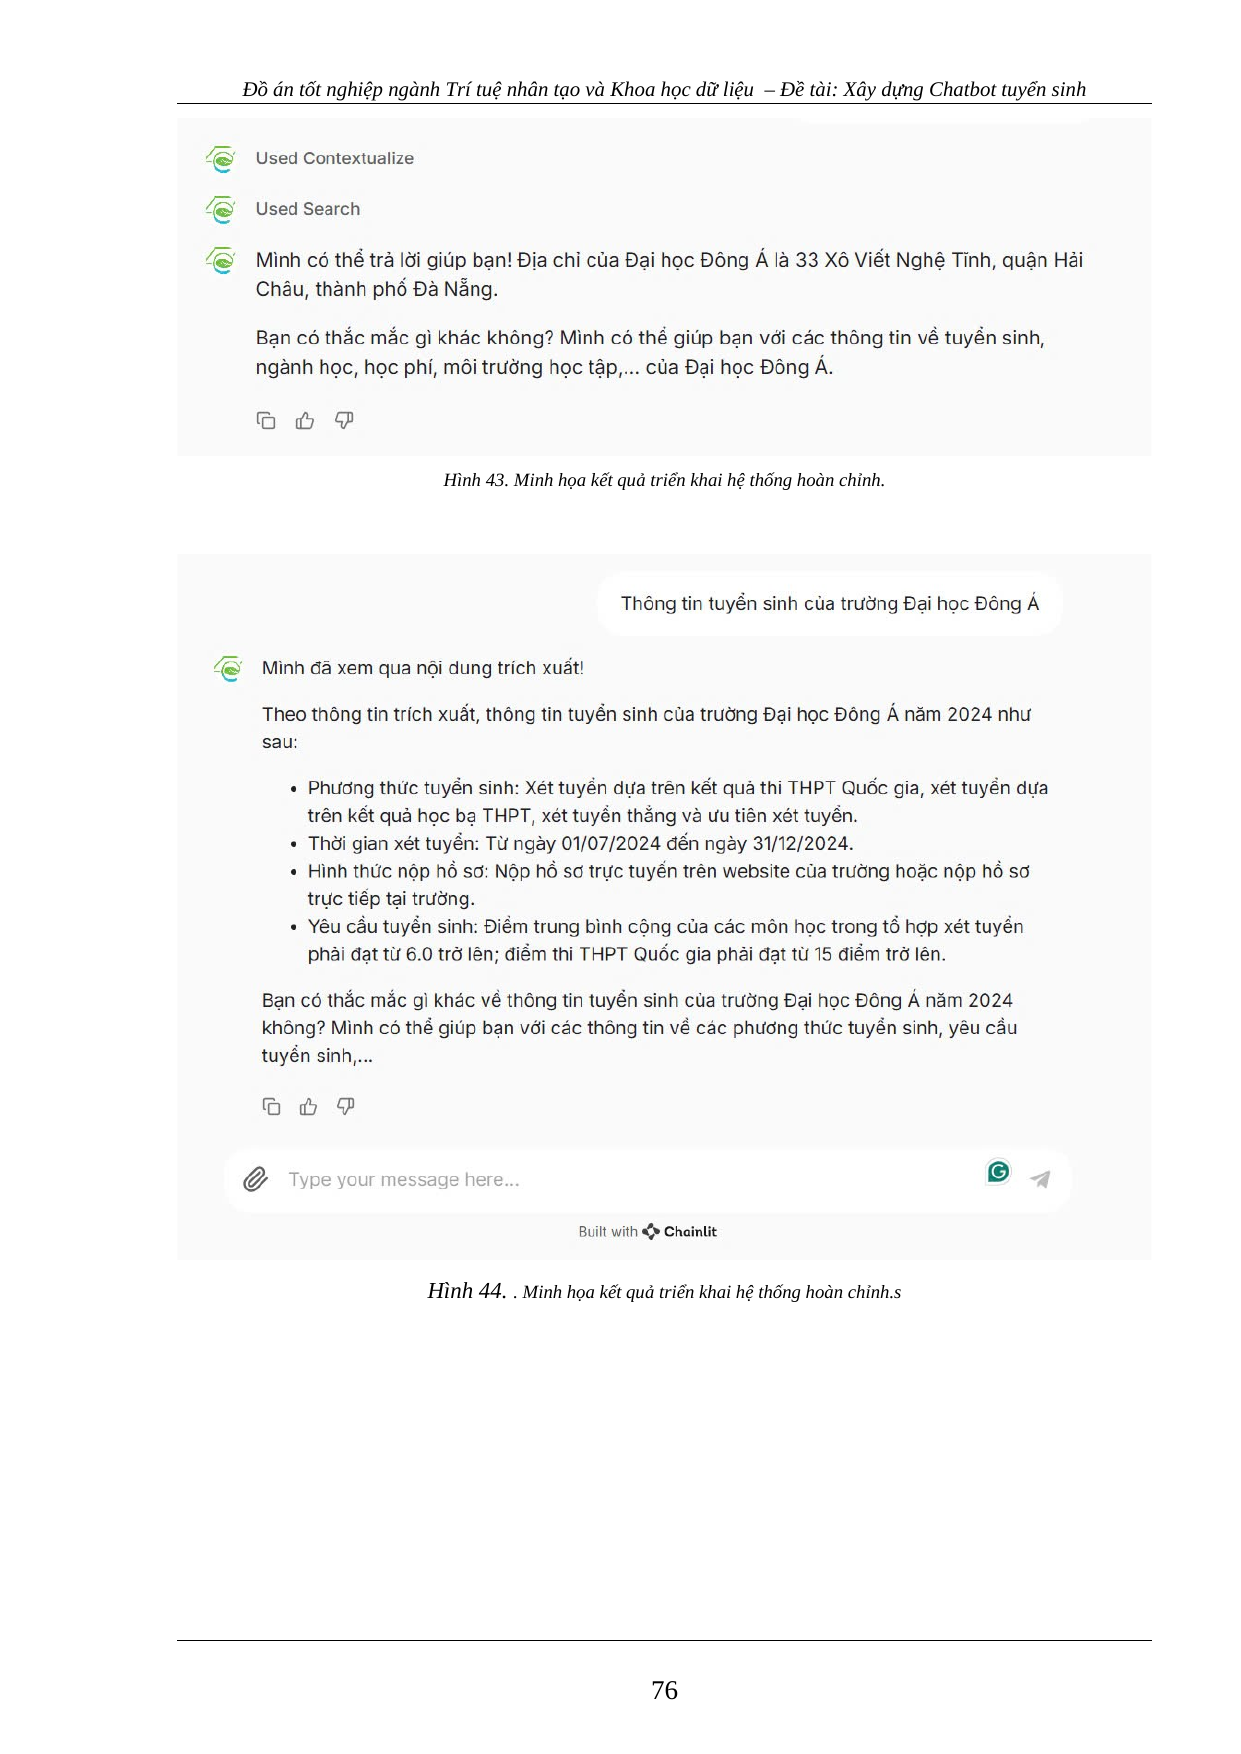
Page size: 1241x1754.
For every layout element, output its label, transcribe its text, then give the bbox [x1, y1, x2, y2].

text Hình 43. Minh họa kết quả triển khai hệ thống hoàn chỉnh. [177, 468, 1152, 490]
picture [177, 118, 1152, 456]
picture [177, 554, 1152, 1260]
text Hình 44. . Minh họa kết quả triển khai hệ thống hoàn chỉnh.s [177, 1277, 1152, 1303]
